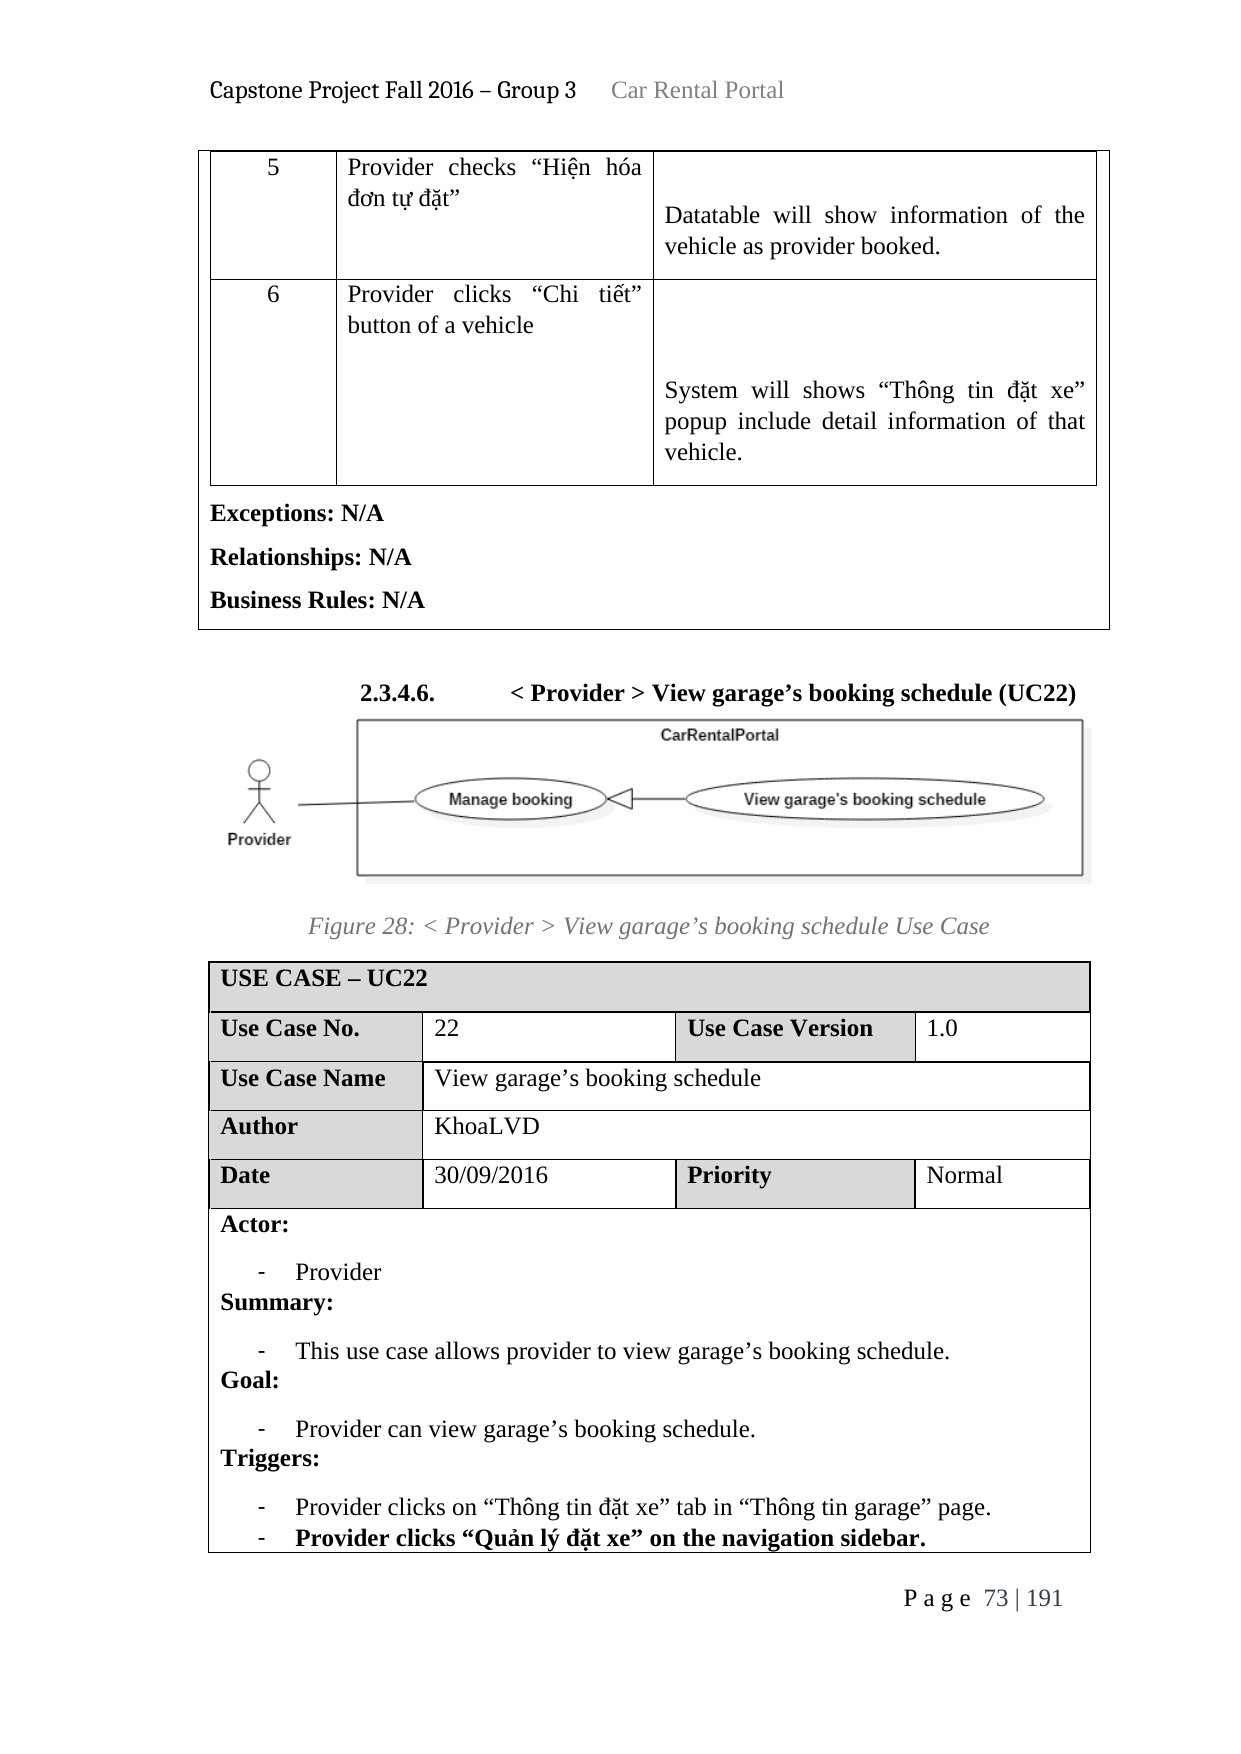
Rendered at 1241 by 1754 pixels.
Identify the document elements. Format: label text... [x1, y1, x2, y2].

table_cell Use Case Name [210, 1062, 422, 1110]
table_cell 22 [423, 1013, 675, 1061]
subtitle < Provider > View garage’s booking schedule (UC22) [360, 678, 1090, 706]
table_cell Use Case Version [676, 1013, 915, 1061]
picture [210, 708, 1103, 893]
table_cell KhoaLVD [423, 1111, 1090, 1159]
text Figure 28: < Provider > View garage’s booking schedule Use Case [210, 911, 1090, 940]
table_cell Priority [677, 1160, 914, 1208]
table_header USE CASE – UC22 [210, 963, 1089, 1011]
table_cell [199, 151, 1109, 629]
table_cell 30/09/2016 [424, 1160, 675, 1208]
table_cell Date [210, 1160, 422, 1208]
table_cell View garage’s booking schedule [424, 1063, 1089, 1110]
table_cell Author [209, 1111, 422, 1159]
table_cell Normal [916, 1160, 1089, 1208]
table_cell Use Case No. [209, 1012, 422, 1061]
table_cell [209, 1209, 1090, 1552]
table_cell 1.0 [916, 1013, 1090, 1061]
